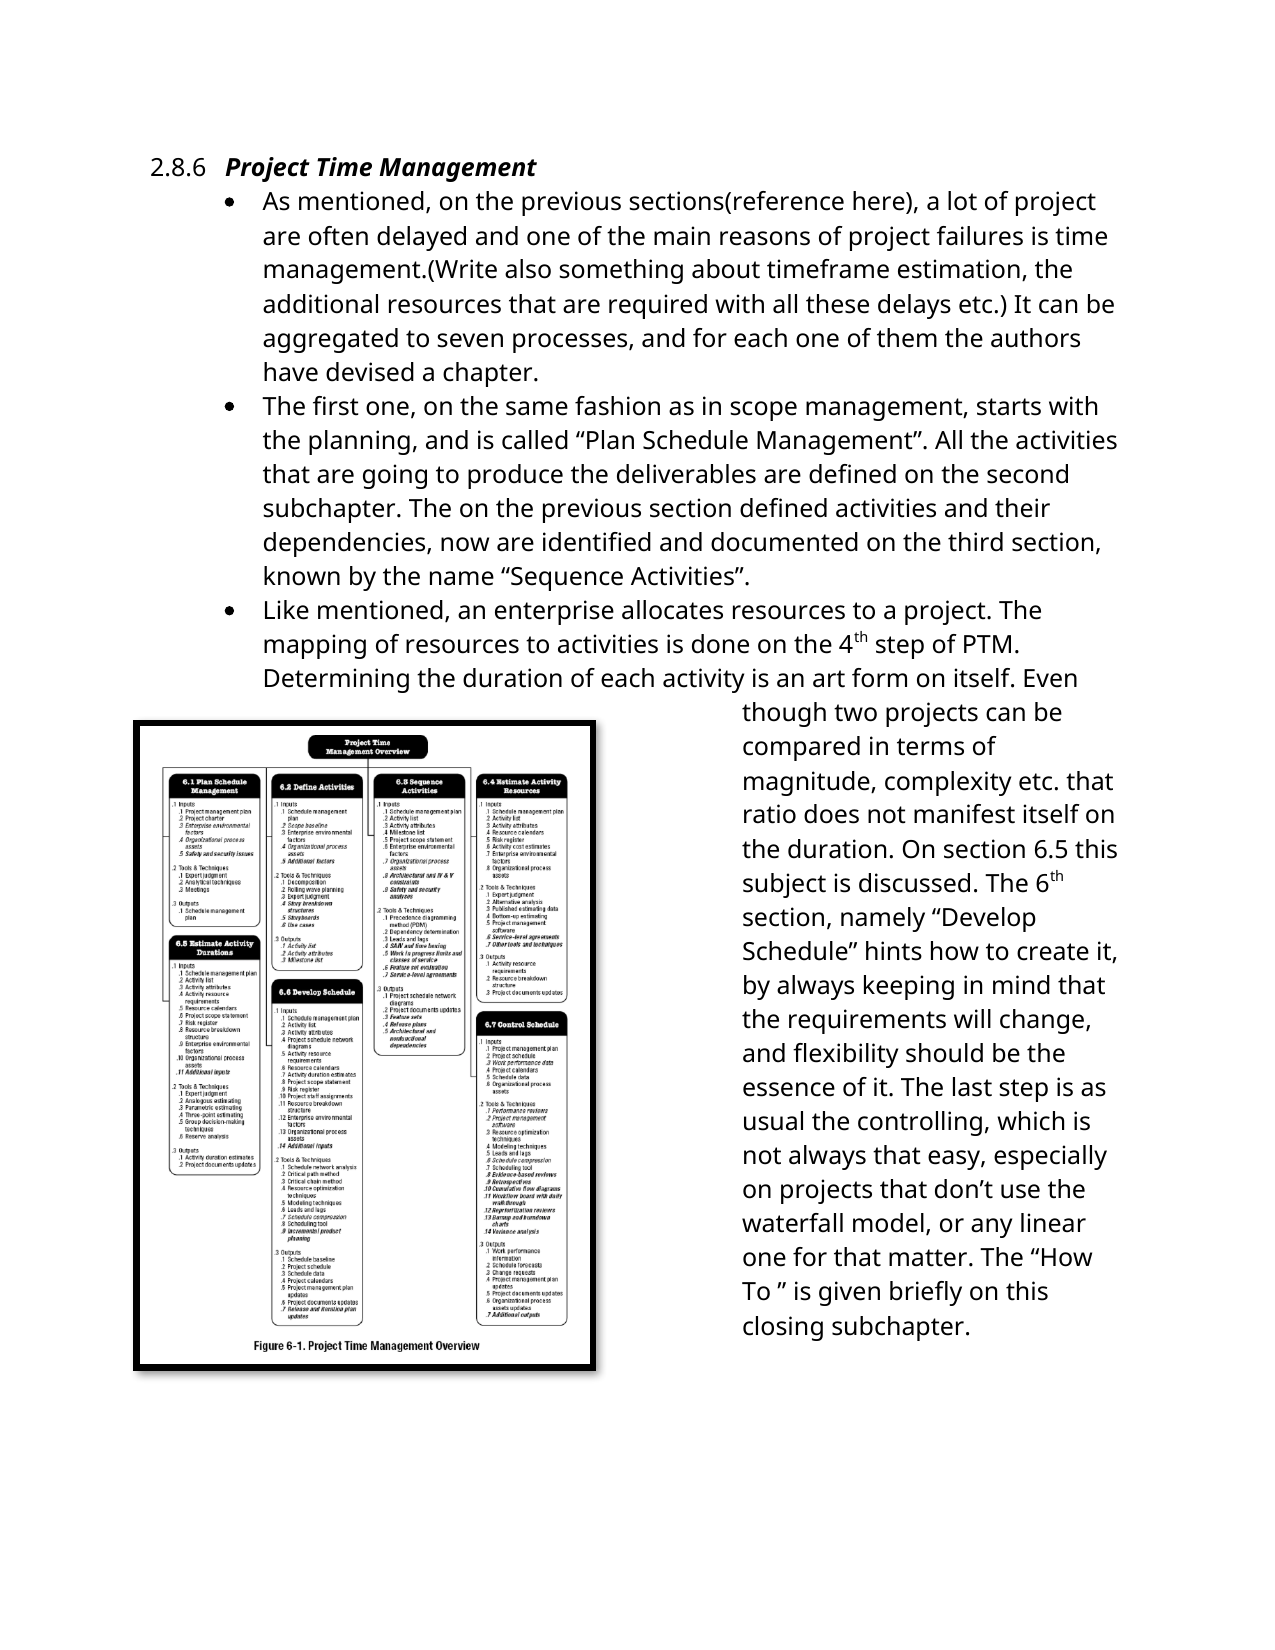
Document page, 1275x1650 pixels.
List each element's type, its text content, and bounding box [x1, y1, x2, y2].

subtitle Project Time Management [150, 150, 1125, 184]
picture [140, 726, 590, 1364]
list The first one, on the same fashion as in scope management, starts with the planning, and is called “Plan Schedule Management”. All the activities that are going to produce the deliverables are defined on the second subchapter. The on the previous section defined activities and their dependencies, now are identified and documented on the third section, known by the name “Sequence Activities”. [225, 388, 1125, 593]
list Like mentioned, an enterprise allocates resources to a project. The mapping of resources to activities is done on the 4th step of PTM. Determining the duration of each activity is an art form on itself. Even though two projects can be compared in terms of magnitude, complexity etc. that ratio does not manifest itself on the duration. On section 6.5 this subject is discussed. The 6th section, namely “Develop Schedule” hints how to create it, by always keeping in mind that the requirements will change, and flexibility should be the essence of it. The last step is as usual the controlling, which is not always that easy, especially on projects that don’t use the waterfall model, or any linear one for that matter. The “How To ” is given briefly on this closing subchapter. [225, 593, 1125, 1342]
list As mentioned, on the previous sections(reference here), a lot of project are often delayed and one of the main reasons of project failures is time management.(Write also something about timeframe estimation, the additional resources that are required with all these delays etc.) It can be aggregated to seven processes, and for each one of them the authors have devised a chapter. [225, 184, 1125, 388]
